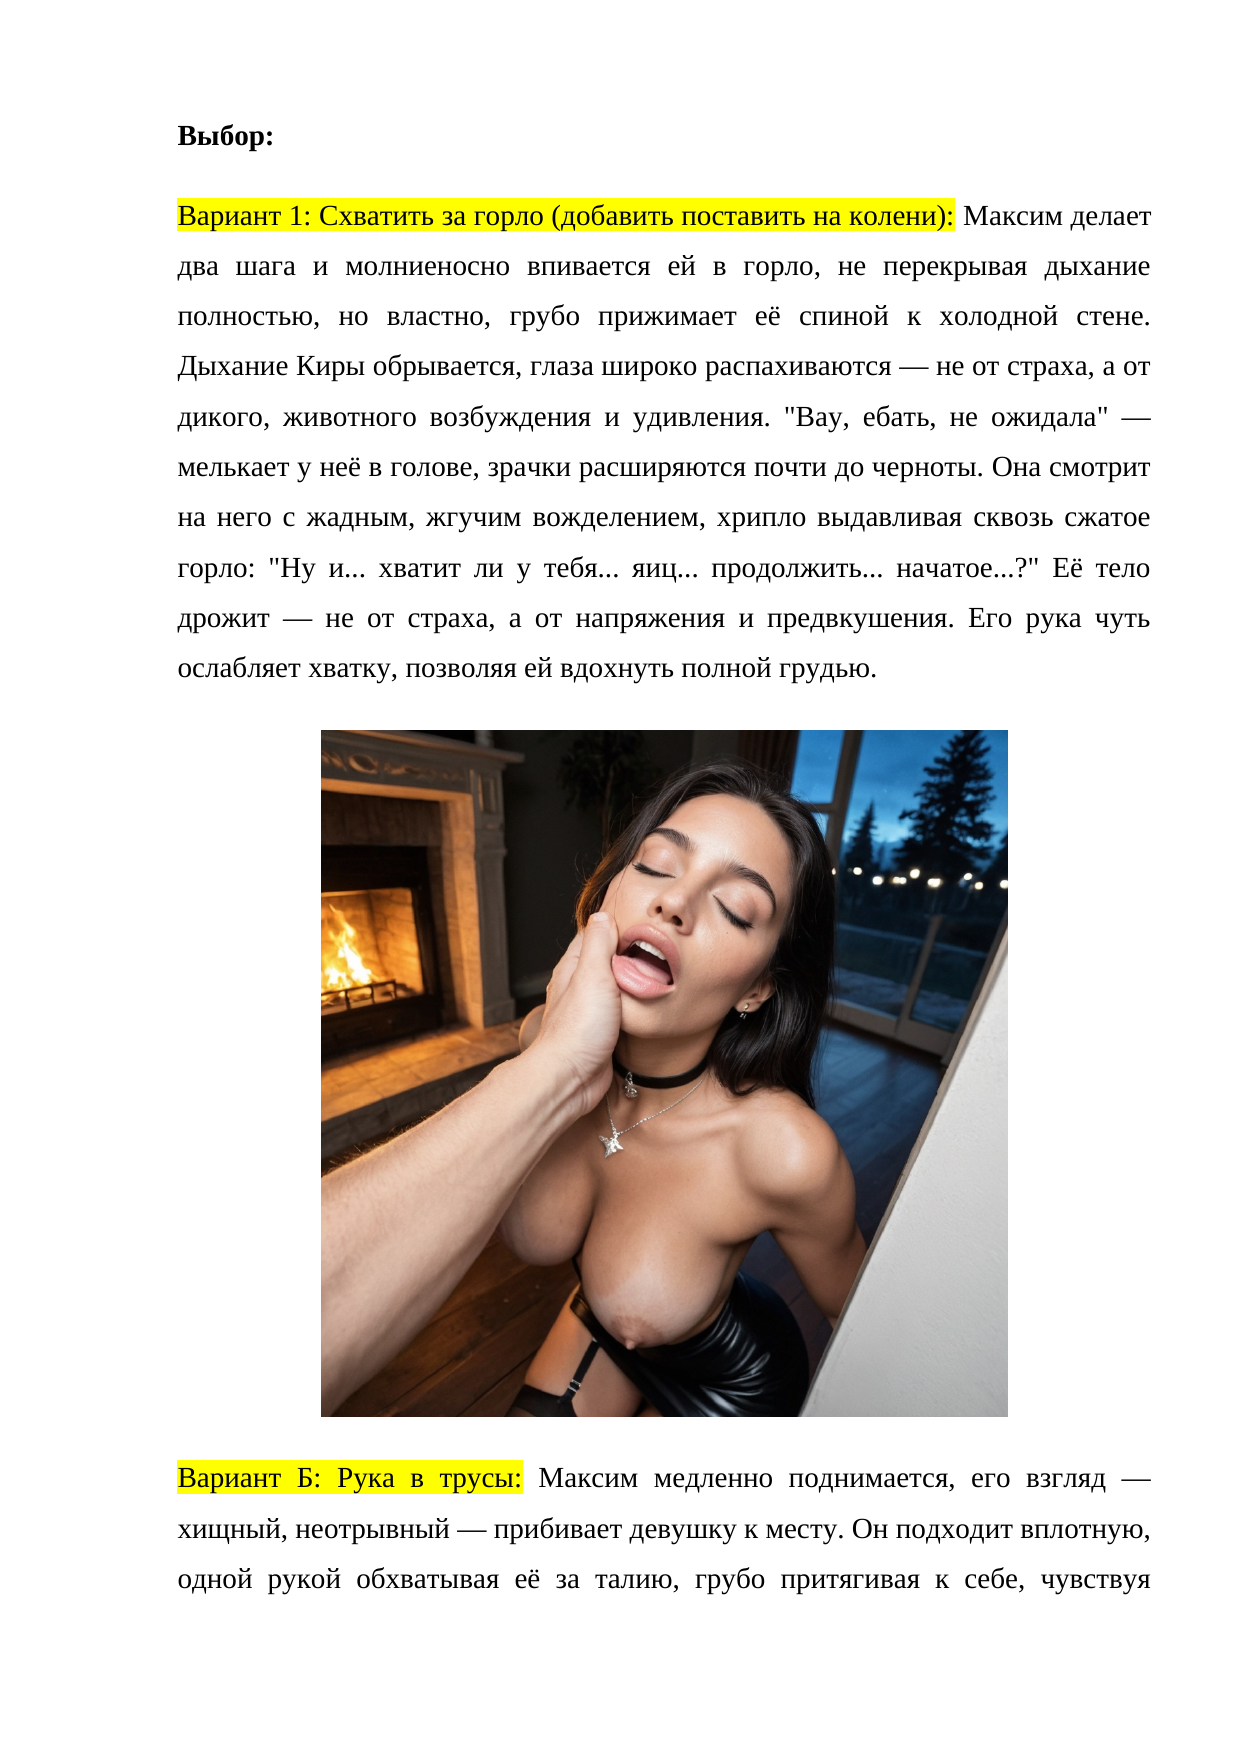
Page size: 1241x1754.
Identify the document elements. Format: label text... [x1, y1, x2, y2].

picture [321, 730, 1008, 1417]
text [177, 1460, 1152, 1594]
text Вариант 1: Схватить за горло (добавить поставить на колени): Максим делает два шага и молниеносно впивается ей в горло, не перекрывая дыхание полностью, но властно, грубо прижимает её спиной к холодной стене. Дыхание Киры обрывается, глаза широко распахиваются — не от страха, а от дикого, животного возбуждения и удивления. "Вау, ебать, не ожидала" — мелькает у неё в голове, зрачки расширяются почти до черноты. Она смотрит на него с жадным, жгучим вожделением, хрипло выдавливая сквозь сжатое горло: "Ну и... хватит ли у тебя... яиц... продолжить... начатое...?" Её тело дрожит — не от страха, а от напряжения и предвкушения. Его рука чуть ослабляет хватку, позволяя ей вдохнуть полной грудью. [177, 198, 1152, 684]
text Выбор: [177, 118, 1152, 152]
